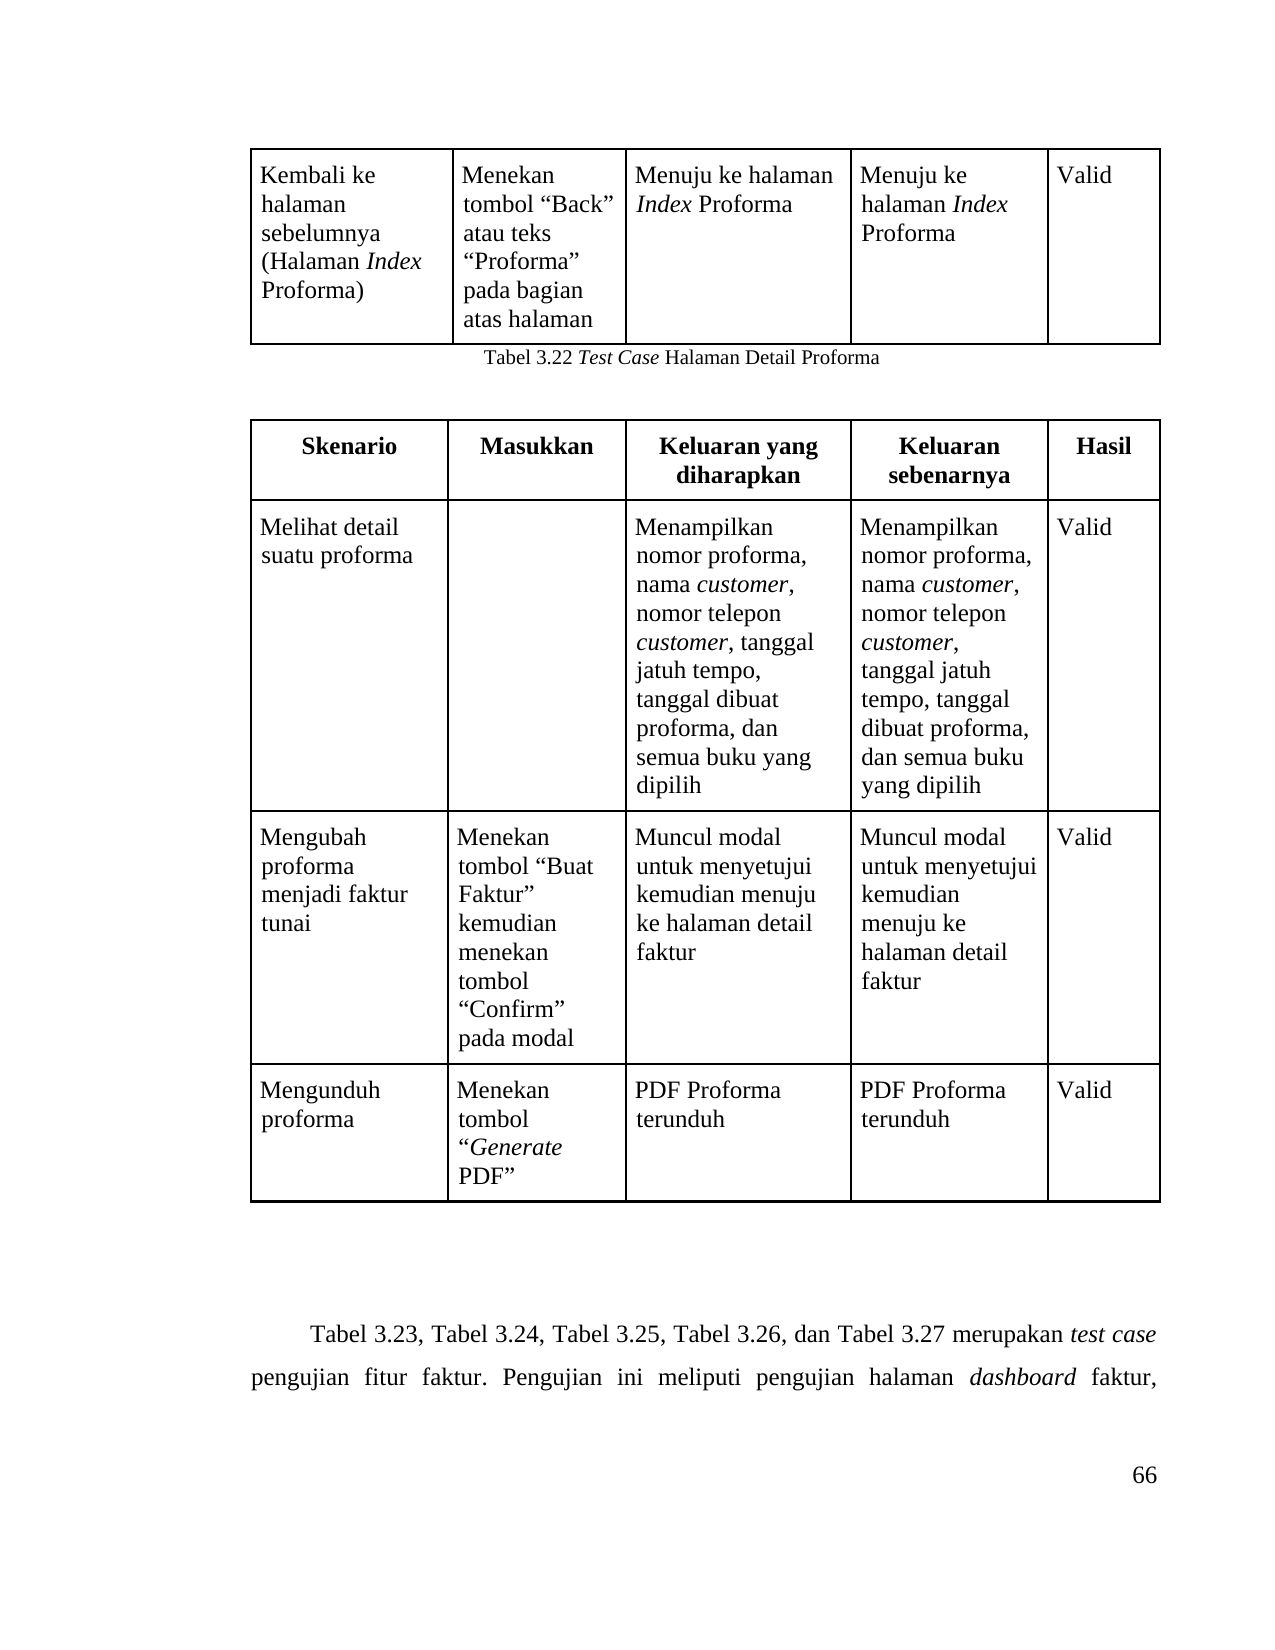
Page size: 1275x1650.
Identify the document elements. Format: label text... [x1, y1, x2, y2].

table_header Skenario [252, 421, 447, 499]
table_cell Kembali ke halaman sebelumnya (Halaman Index Proforma) [252, 150, 452, 343]
table_cell Melihat detail suatu proforma [252, 501, 447, 809]
table_header Keluaran sebenarnya [852, 421, 1047, 499]
table_cell Menekan tombol “Buat Faktur” kemudian menekan tombol “Confirm” pada modal [449, 812, 625, 1062]
table_cell Muncul modal untuk menyetujui kemudian menuju ke halaman detail faktur [852, 812, 1047, 1062]
table_cell Valid [1049, 150, 1159, 343]
table_cell PDF Proforma terunduh [627, 1065, 850, 1200]
table_cell Valid [1049, 1065, 1159, 1200]
table_cell Mengunduh proforma [252, 1065, 447, 1200]
table_cell PDF Proforma terunduh [852, 1065, 1047, 1200]
table_cell Menampilkan nomor proforma, nama customer, nomor telepon customer, tanggal jatuh tempo, tanggal dibuat proforma, dan semua buku yang dipilih [627, 501, 850, 809]
table_cell Menekan tombol “Back” atau teks “Proforma” pada bagian atas halaman [454, 150, 625, 343]
table_cell [449, 501, 625, 809]
table_cell Valid [1049, 501, 1159, 809]
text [251, 1319, 1157, 1391]
table_cell Menuju ke halaman Index Proforma [627, 150, 850, 343]
table_cell Menekan tombol “Generate PDF” [449, 1065, 625, 1200]
table_header Masukkan [449, 421, 625, 499]
table_cell Mengubah proforma menjadi faktur tunai [252, 812, 447, 1062]
table_header Keluaran yang diharapkan [627, 421, 850, 499]
table_cell Muncul modal untuk menyetujui kemudian menuju ke halaman detail faktur [627, 812, 850, 1062]
table_header Hasil [1049, 421, 1159, 499]
table_cell Menuju ke halaman Index Proforma [852, 150, 1047, 343]
table_cell Menampilkan nomor proforma, nama customer, nomor telepon customer, tanggal jatuh tempo, tanggal dibuat proforma, dan semua buku yang dipilih [852, 501, 1047, 809]
table_cell Valid [1049, 812, 1159, 1062]
